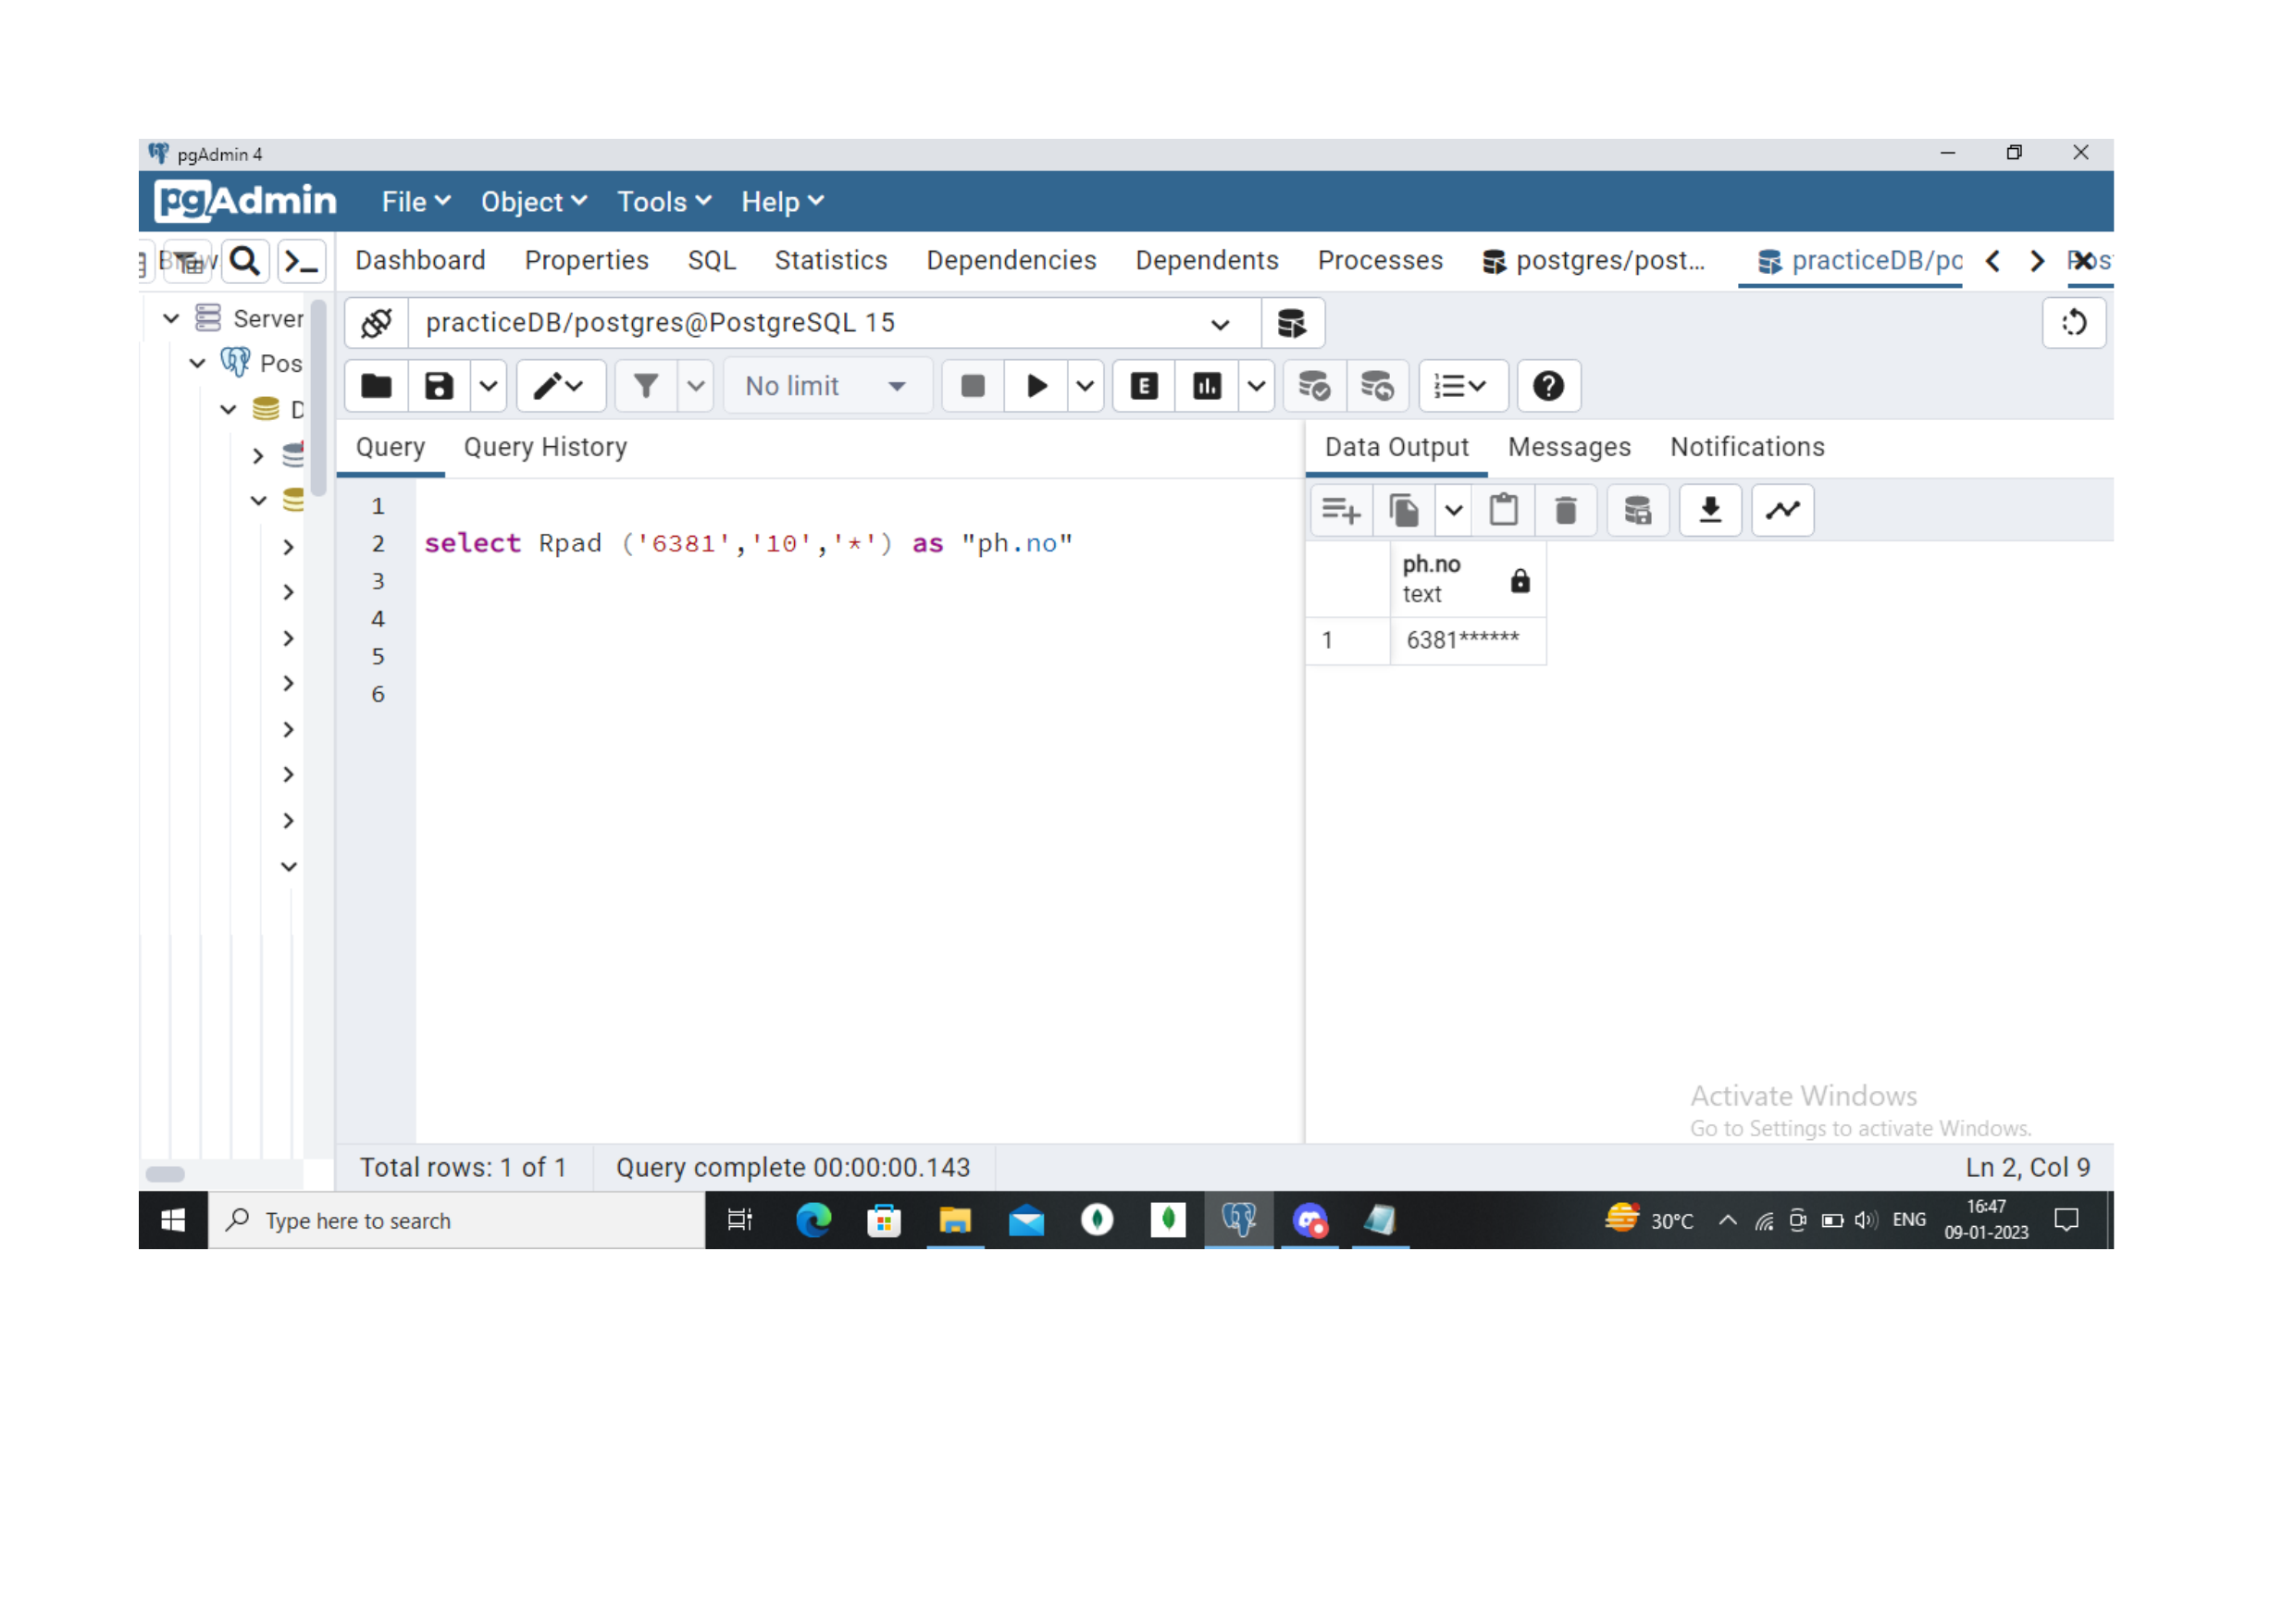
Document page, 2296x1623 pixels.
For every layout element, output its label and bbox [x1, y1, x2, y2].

picture [139, 139, 2115, 1249]
